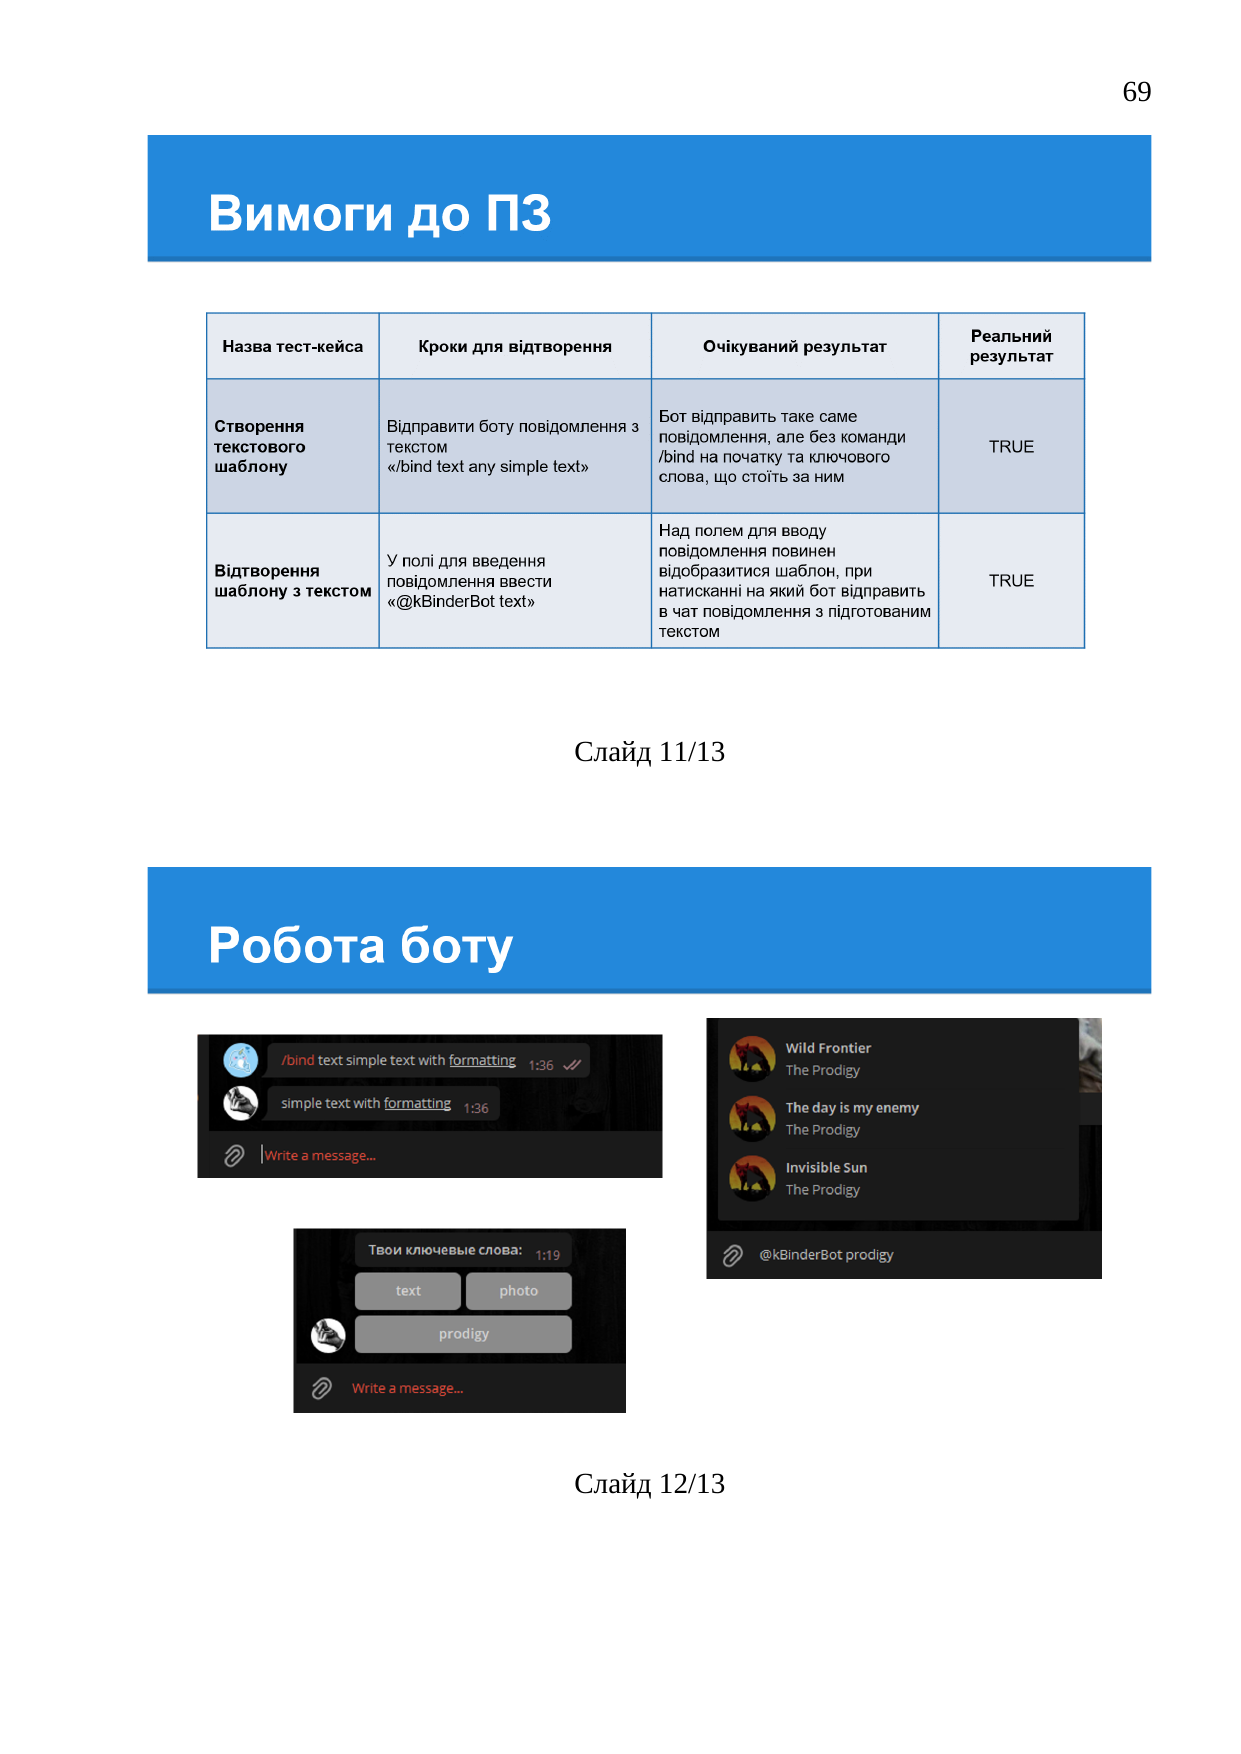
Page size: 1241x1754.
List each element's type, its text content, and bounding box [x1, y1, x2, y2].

picture [147, 867, 1152, 1433]
picture [147, 135, 1152, 701]
text Слайд 12/13 [148, 1433, 1152, 1499]
text Слайд 11/13 [148, 701, 1152, 767]
